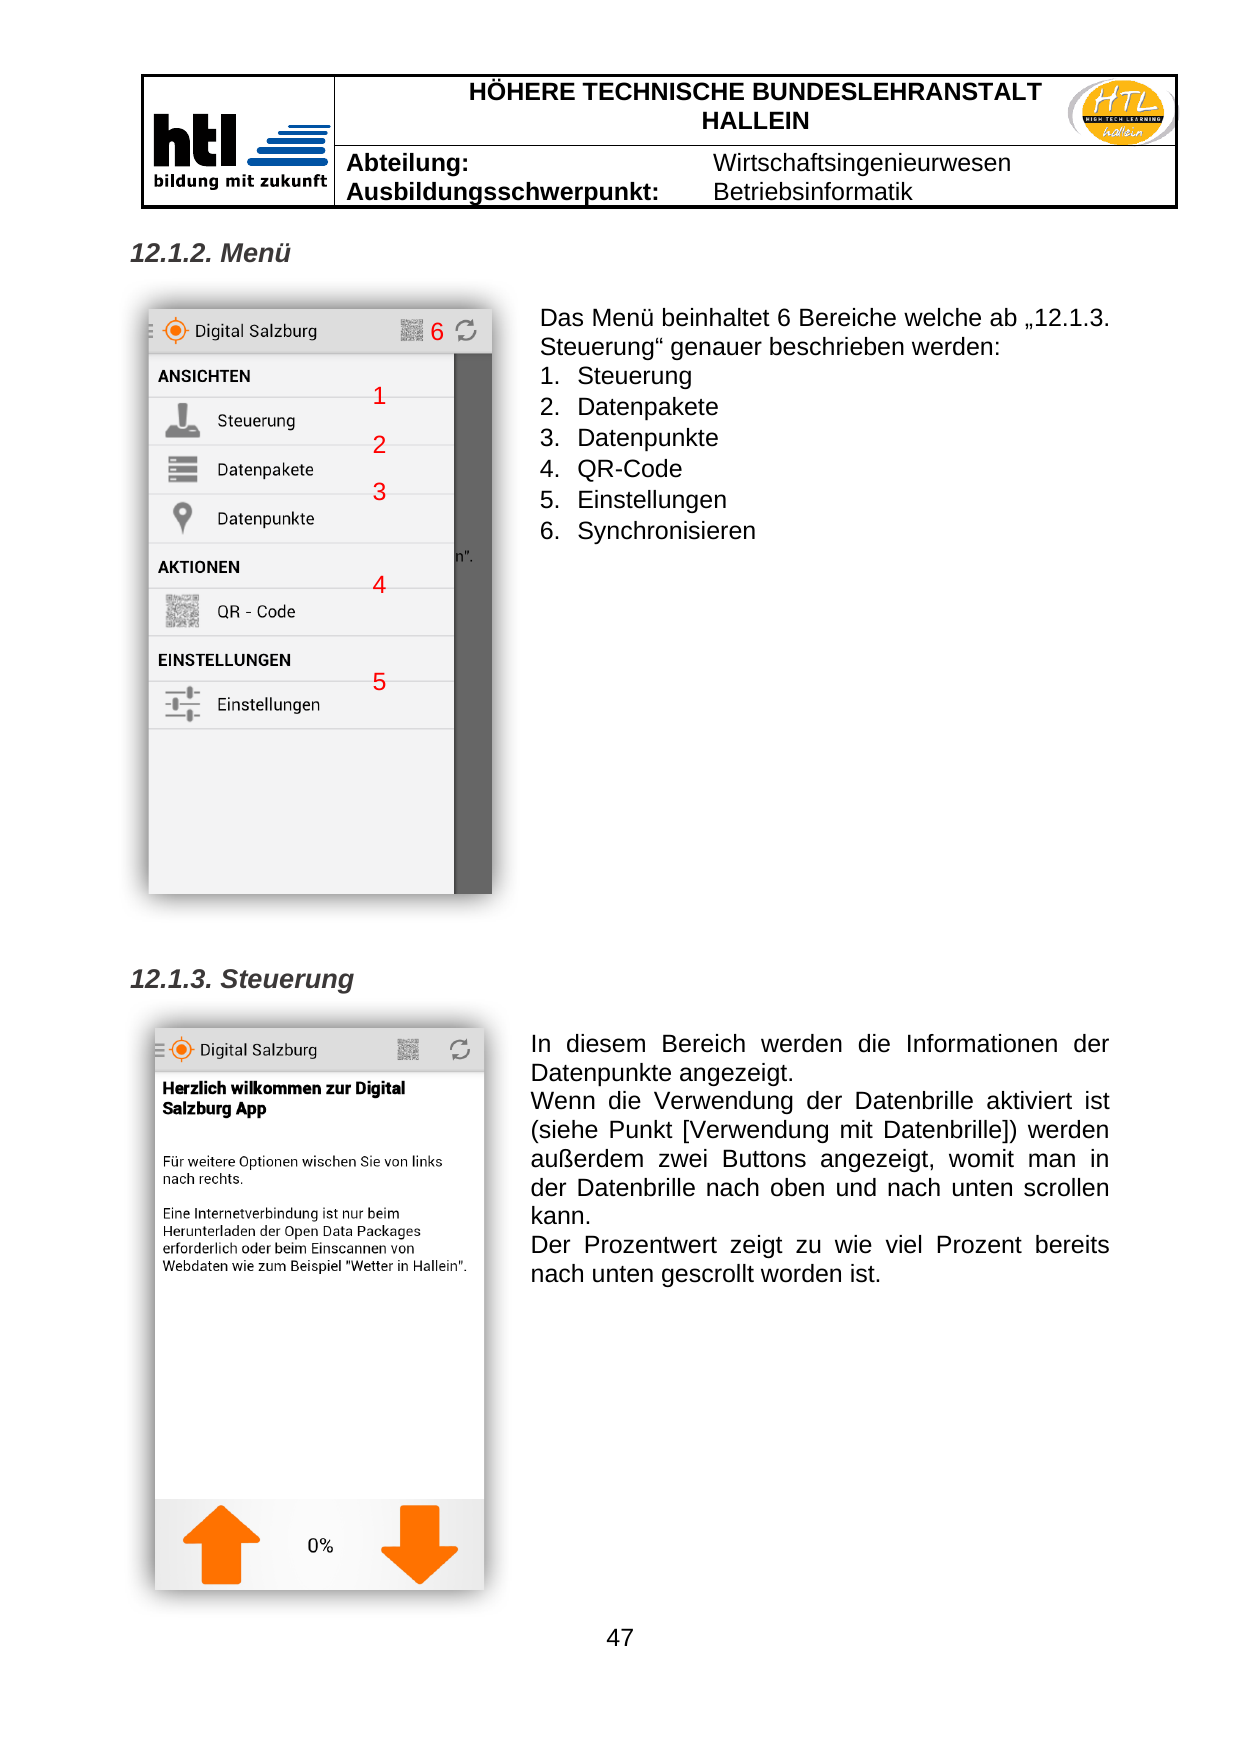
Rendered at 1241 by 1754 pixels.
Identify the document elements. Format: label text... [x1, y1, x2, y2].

list Datenpakete [514, 392, 1110, 421]
text Wenn die Verwendung der Datenbrille aktiviert ist (siehe Punkt [Verwendung mit Datenbrille]) werden außerdem zwei Buttons angezeigt, womit man in der Datenbrille nach oben und nach unten scrollen kann. [506, 1086, 1110, 1230]
list QR-Code [514, 454, 1110, 483]
text Das Menü beinhaltet 6 Bereiche welche ab „12.1.3. Steuerung“ genauer beschrieben werden: [507, 303, 1110, 361]
text In diesem Bereich werden die Informationen der Datenpunkte angezeigt. [502, 1029, 1110, 1086]
subtitle 12.1.2. Menü [130, 237, 1110, 268]
list Einstellungen [514, 485, 1110, 514]
picture [1067, 78, 1175, 145]
list Steuerung [514, 361, 1110, 390]
picture [148, 309, 492, 894]
text Der Prozentwert zeigt zu wie viel Prozent bereits nach unten gescrollt worden ist. [506, 1230, 1110, 1288]
list Synchronisieren [514, 516, 1110, 545]
subtitle 12.1.3. Steuerung [130, 963, 1110, 994]
list Datenpunkte [514, 423, 1110, 452]
picture [155, 1028, 485, 1590]
